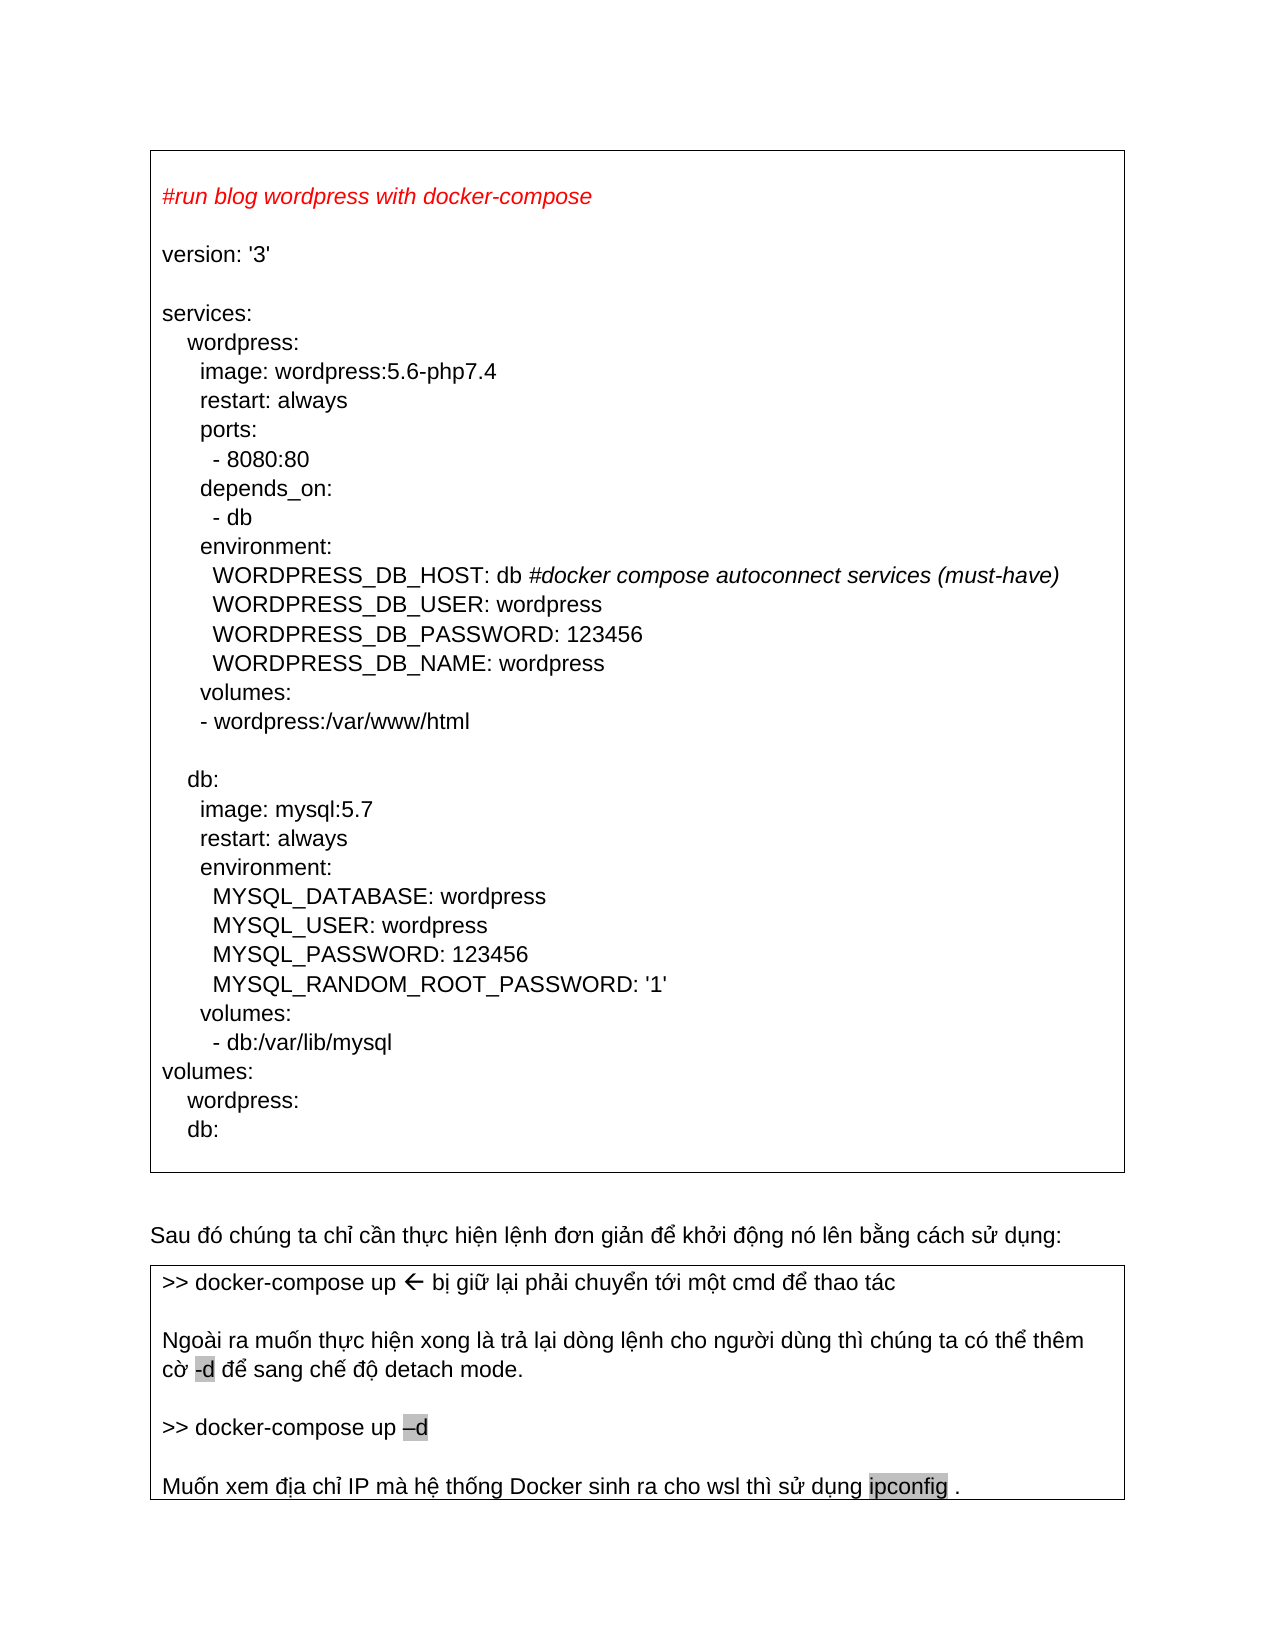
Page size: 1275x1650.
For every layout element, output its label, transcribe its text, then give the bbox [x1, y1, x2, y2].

table_header #run blog wordpress with docker-compose version: '3' services: wordpress: image: wordpress:5.6-php7.4 restart: always ports: - 8080:80 depends_on: - db environment: WORDPRESS_DB_HOST: db #docker compose autoconnect services (must-have) WORDPRESS_DB_USER: wordpress WORDPRESS_DB_PASSWORD: 123456 WORDPRESS_DB_NAME: wordpress volumes: - wordpress:/var/www/html db: image: mysql:5.7 restart: always environment: MYSQL_DATABASE: wordpress MYSQL_USER: wordpress MYSQL_PASSWORD: 123456 MYSQL_RANDOM_ROOT_PASSWORD: '1' volumes: - db:/var/lib/mysql volumes: wordpress: db: [151, 151, 1124, 1172]
text Sau đó chúng ta chỉ cần thực hiện lệnh đơn giản để khởi động nó lên bằng cách sử dụng: [150, 1219, 1125, 1248]
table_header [151, 1266, 1124, 1499]
